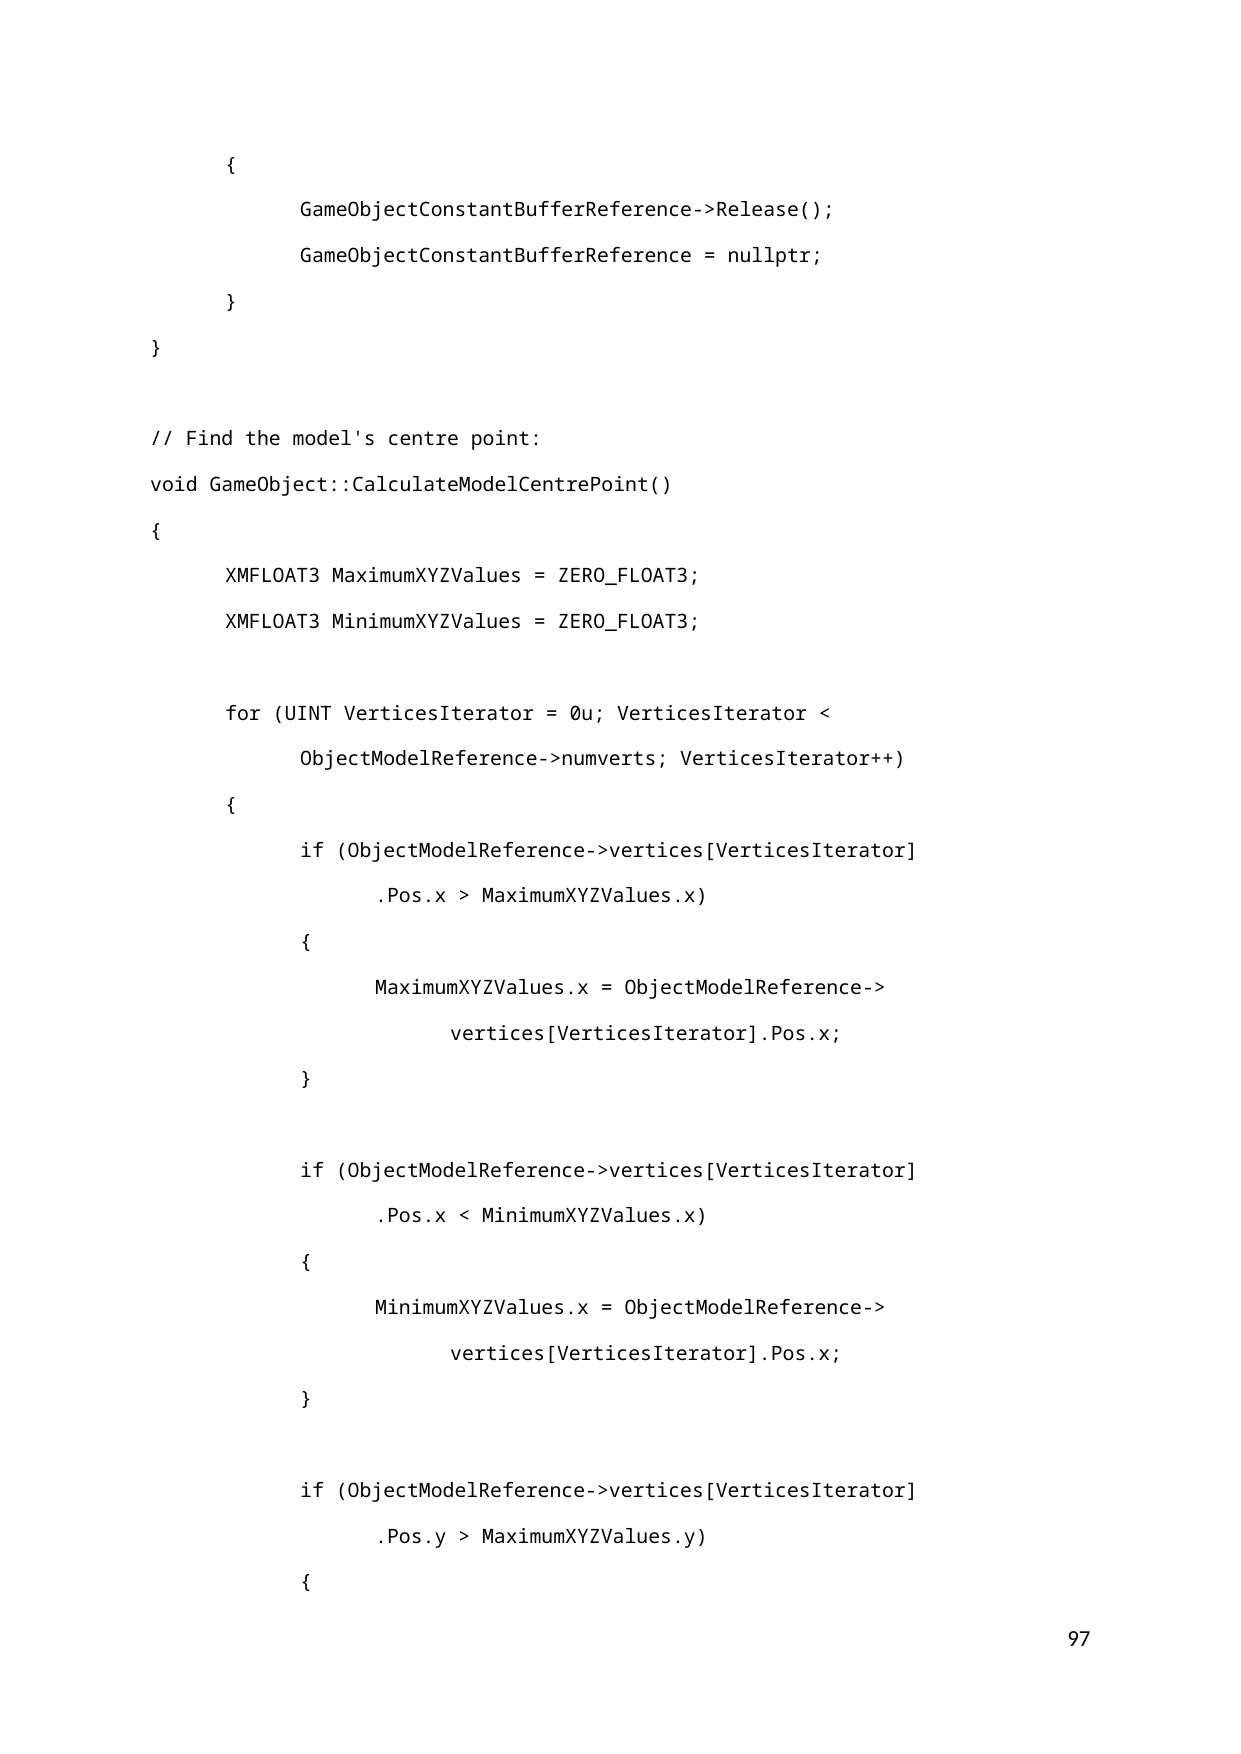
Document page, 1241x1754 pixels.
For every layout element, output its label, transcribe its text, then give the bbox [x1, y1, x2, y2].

text { [150, 927, 1090, 954]
text MaximumXYZValues.x = ObjectModelReference-> [150, 973, 1090, 1000]
text if (ObjectModelReference->vertices[VerticesIterator] [150, 836, 1090, 863]
text XMFLOAT3 MinimumXYZValues = ZERO_FLOAT3; [150, 607, 1090, 634]
text GameObjectConstantBufferReference->Release(); [150, 196, 1090, 223]
text } [150, 1385, 1090, 1412]
text .Pos.x < MinimumXYZValues.x) [150, 1202, 1090, 1229]
text vertices[VerticesIterator].Pos.x; [150, 1339, 1090, 1366]
text { [150, 150, 1090, 177]
text { [150, 1568, 1090, 1594]
text .Pos.x > MaximumXYZValues.x) [150, 882, 1090, 909]
text } [150, 1064, 1090, 1092]
text } [150, 287, 1090, 314]
text { [150, 516, 1090, 543]
text XMFLOAT3 MaximumXYZValues = ZERO_FLOAT3; [150, 562, 1090, 588]
text MinimumXYZValues.x = ObjectModelReference-> [150, 1293, 1090, 1320]
text void GameObject::CalculateModelCentrePoint() [150, 470, 1090, 497]
text GameObjectConstantBufferReference = nullptr; [150, 241, 1090, 268]
text // Find the model's centre point: [150, 424, 1090, 451]
text vertices[VerticesIterator].Pos.x; [150, 1019, 1090, 1046]
text ObjectModelReference->numverts; VerticesIterator++) [150, 744, 1090, 771]
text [150, 1476, 1090, 1503]
text { [150, 1247, 1090, 1274]
text .Pos.y > MaximumXYZValues.y) [150, 1522, 1090, 1549]
text { [150, 790, 1090, 817]
text for (UINT VerticesIterator = 0u; VerticesIterator < [150, 699, 1090, 726]
text if (ObjectModelReference->vertices[VerticesIterator] [150, 1156, 1090, 1183]
text } [150, 333, 1090, 360]
